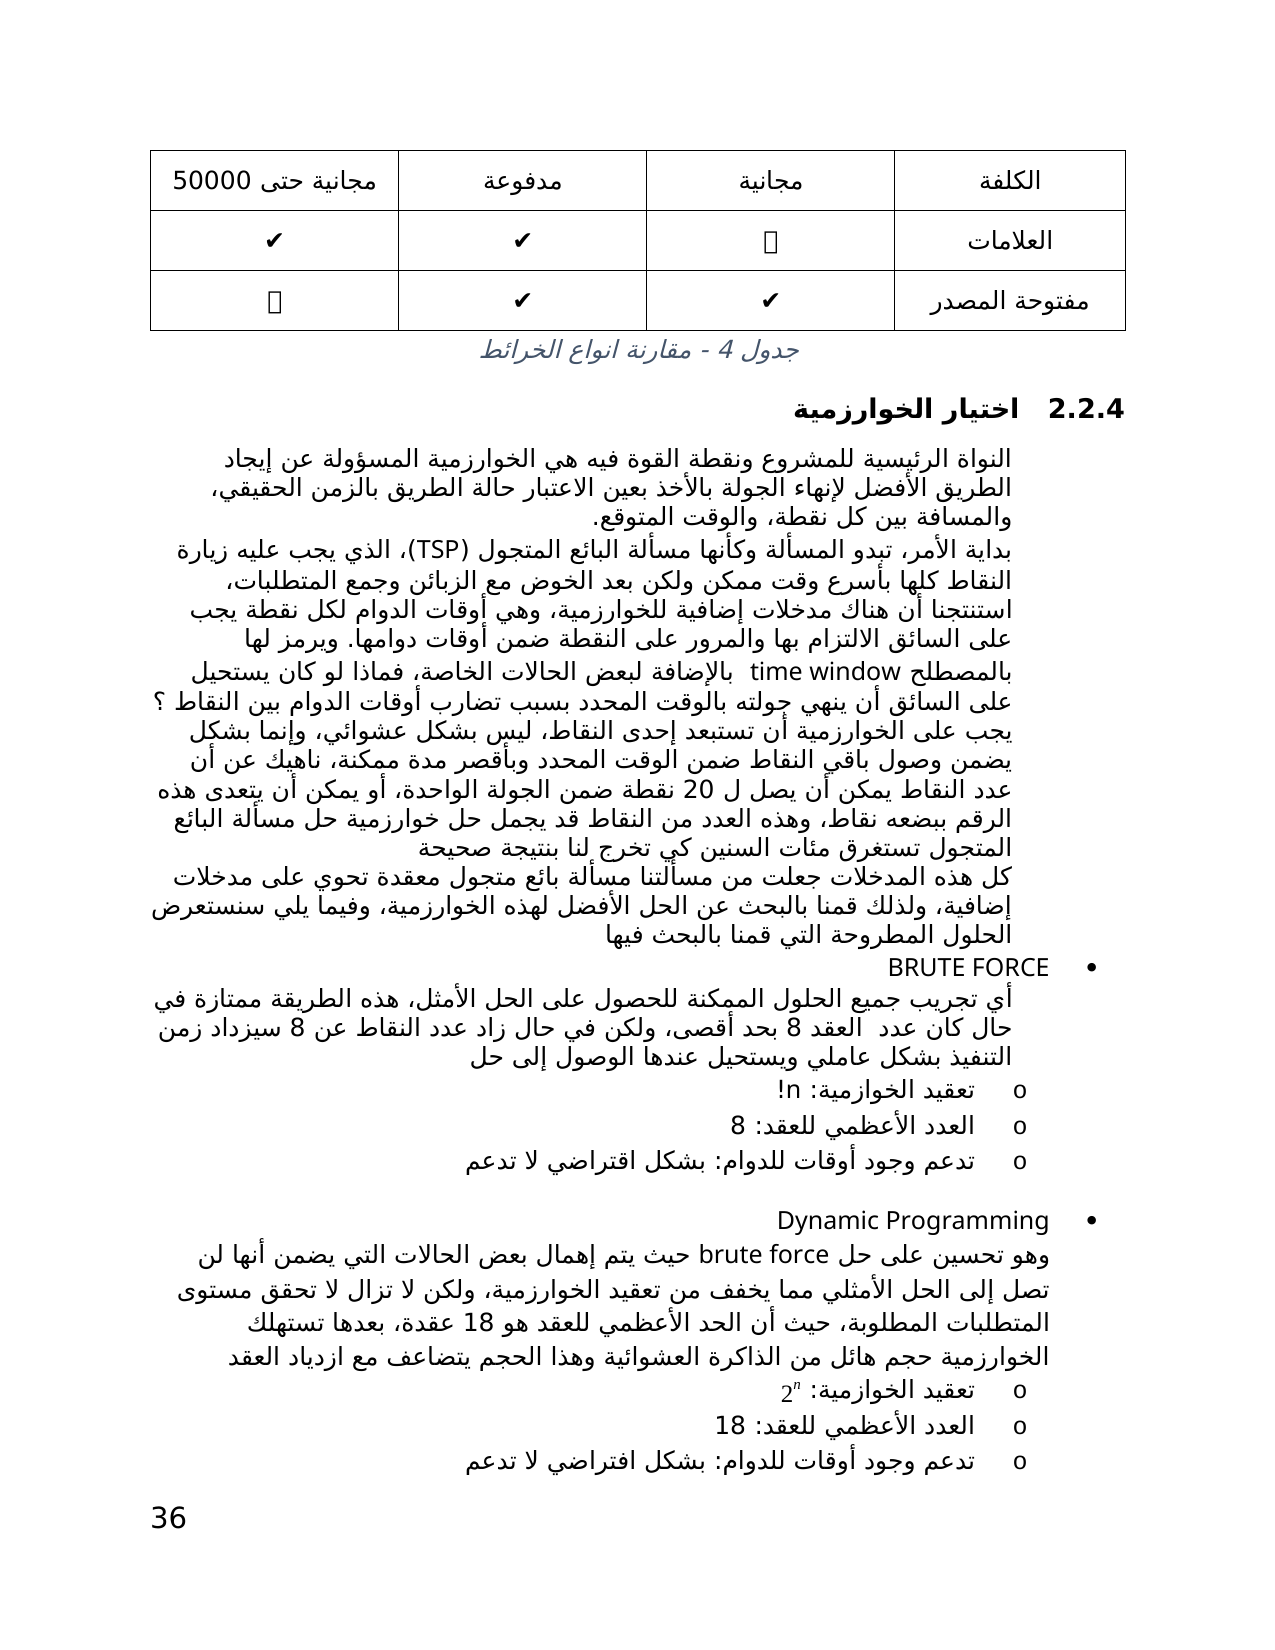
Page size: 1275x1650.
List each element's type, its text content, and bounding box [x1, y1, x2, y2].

list BRUTE FORCE [150, 950, 1087, 984]
list العدد الأعظمي للعقد: 18 [150, 1411, 1012, 1442]
table_cell العلامات [895, 211, 1125, 270]
text بداية الأمر، تبدو المسألة وكأنها مسألة البائع المتجول (TSP)، الذي يجب عليه زيارة النقاط كلها بأسرع وقت ممكن ولكن بعد الخوض مع الزبائن وجمع المتطلبات، استنتجنا أن هناك مدخلات إضافية للخوارزمية، وهي أوقات الدوام لكل نقطة يجب على السائق الالتزام بها والمرور على النقطة ضمن أوقات دوامها. ويرمز لها بالمصطلح time window بالإضافة لبعض الحالات الخاصة، فماذا لو كان يستحيل على السائق أن ينهي جولته بالوقت المحدد بسبب تضارب أوقات الدوام بين النقاط ؟ يجب على الخوارزمية أن تستبعد إحدى النقاط، ليس بشكل عشوائي، وإنما بشكل يضمن وصول باقي النقاط ضمن الوقت المحدد وبأقصر مدة ممكنة، ناهيك عن أن عدد النقاط يمكن أن يصل ل 20 نقطة ضمن الجولة الواحدة، أو يمكن أن يتعدى هذه الرقم ببضعه نقاط، وهذه العدد من النقاط قد يجمل حل خوارزمية حل مسألة البائع المتجول تستغرق مئات السنين كي تخرج لنا بنتيجة صحيحة [150, 532, 1012, 862]
table_cell مدفوعة [399, 151, 646, 210]
table_cell ✔ [399, 271, 646, 330]
table_cell مفتوحة المصدر [895, 271, 1125, 330]
list Dynamic Programming [150, 1202, 1087, 1236]
list تعقيد الخوازمية: [150, 1375, 1012, 1407]
text النواة الرئيسية للمشروع ونقطة القوة فيه هي الخوارزمية المسؤولة عن إيجاد الطريق الأفضل لإنهاء الجولة بالأخذ بعين الاعتبار حالة الطريق بالزمن الحقيقي، والمسافة بين كل نقطة، والوقت المتوقع. [150, 444, 1012, 532]
table_cell ✔ [151, 211, 398, 270]
table_cell ✔ [399, 211, 646, 270]
table_cell ❌ [151, 271, 398, 330]
table_cell مجانية حتى 50000 [151, 151, 398, 210]
table_cell ❌ [647, 211, 894, 270]
text أي تجريب جميع الحلول الممكنة للحصول على الحل الأمثل، هذه الطريقة ممتازة في حال كان عدد العقد 8 بحد أقصى، ولكن في حال زاد عدد النقاط عن 8 سيزداد زمن التنفيذ بشكل عاملي ويستحيل عندها الوصول إلى حل [150, 984, 1012, 1071]
table_cell ✔ [647, 271, 894, 330]
list تدعم وجود أوقات للدوام: بشكل اقتراضي لا تدعم [150, 1146, 1012, 1177]
title 2.2.4 اختيار الخوارزمية [150, 393, 1125, 425]
list وهو تحسين على حل brute force حيث يتم إهمال بعض الحالات التي يضمن أنها لن تصل إلى الحل الأمثلي مما يخفف من تعقيد الخوارزمية، ولكن لا تزال لا تحقق مستوى المتطلبات المطلوبة، حيث أن الحد الأعظمي للعقد هو 18 عقدة، بعدها تستهلك الخوارزمية حجم هائل من الذاكرة العشوائية وهذا الحجم يتضاعف مع ازدياد العقد [150, 1236, 1050, 1371]
text كل هذه المدخلات جعلت من مسألتنا مسألة بائع متجول معقدة تحوي على مدخلات إضافية، ولذلك قمنا بالبحث عن الحل الأفضل لهذه الخوارزمية، وفيما يلي سنستعرض الحلول المطروحة التي قمنا بالبحث فيها [150, 862, 1012, 950]
table_cell مجانية [647, 151, 894, 210]
text جدول 4 - مقارنة انواع الخرائط [150, 335, 1125, 364]
list تعقيد الخوازمية: n! [150, 1071, 1012, 1106]
list العدد الأعظمي للعقد: 8 [150, 1111, 1012, 1142]
list تدعم وجود أوقات للدوام: بشكل افتراضي لا تدعم [150, 1446, 1012, 1477]
table_cell الكلفة [895, 151, 1125, 210]
